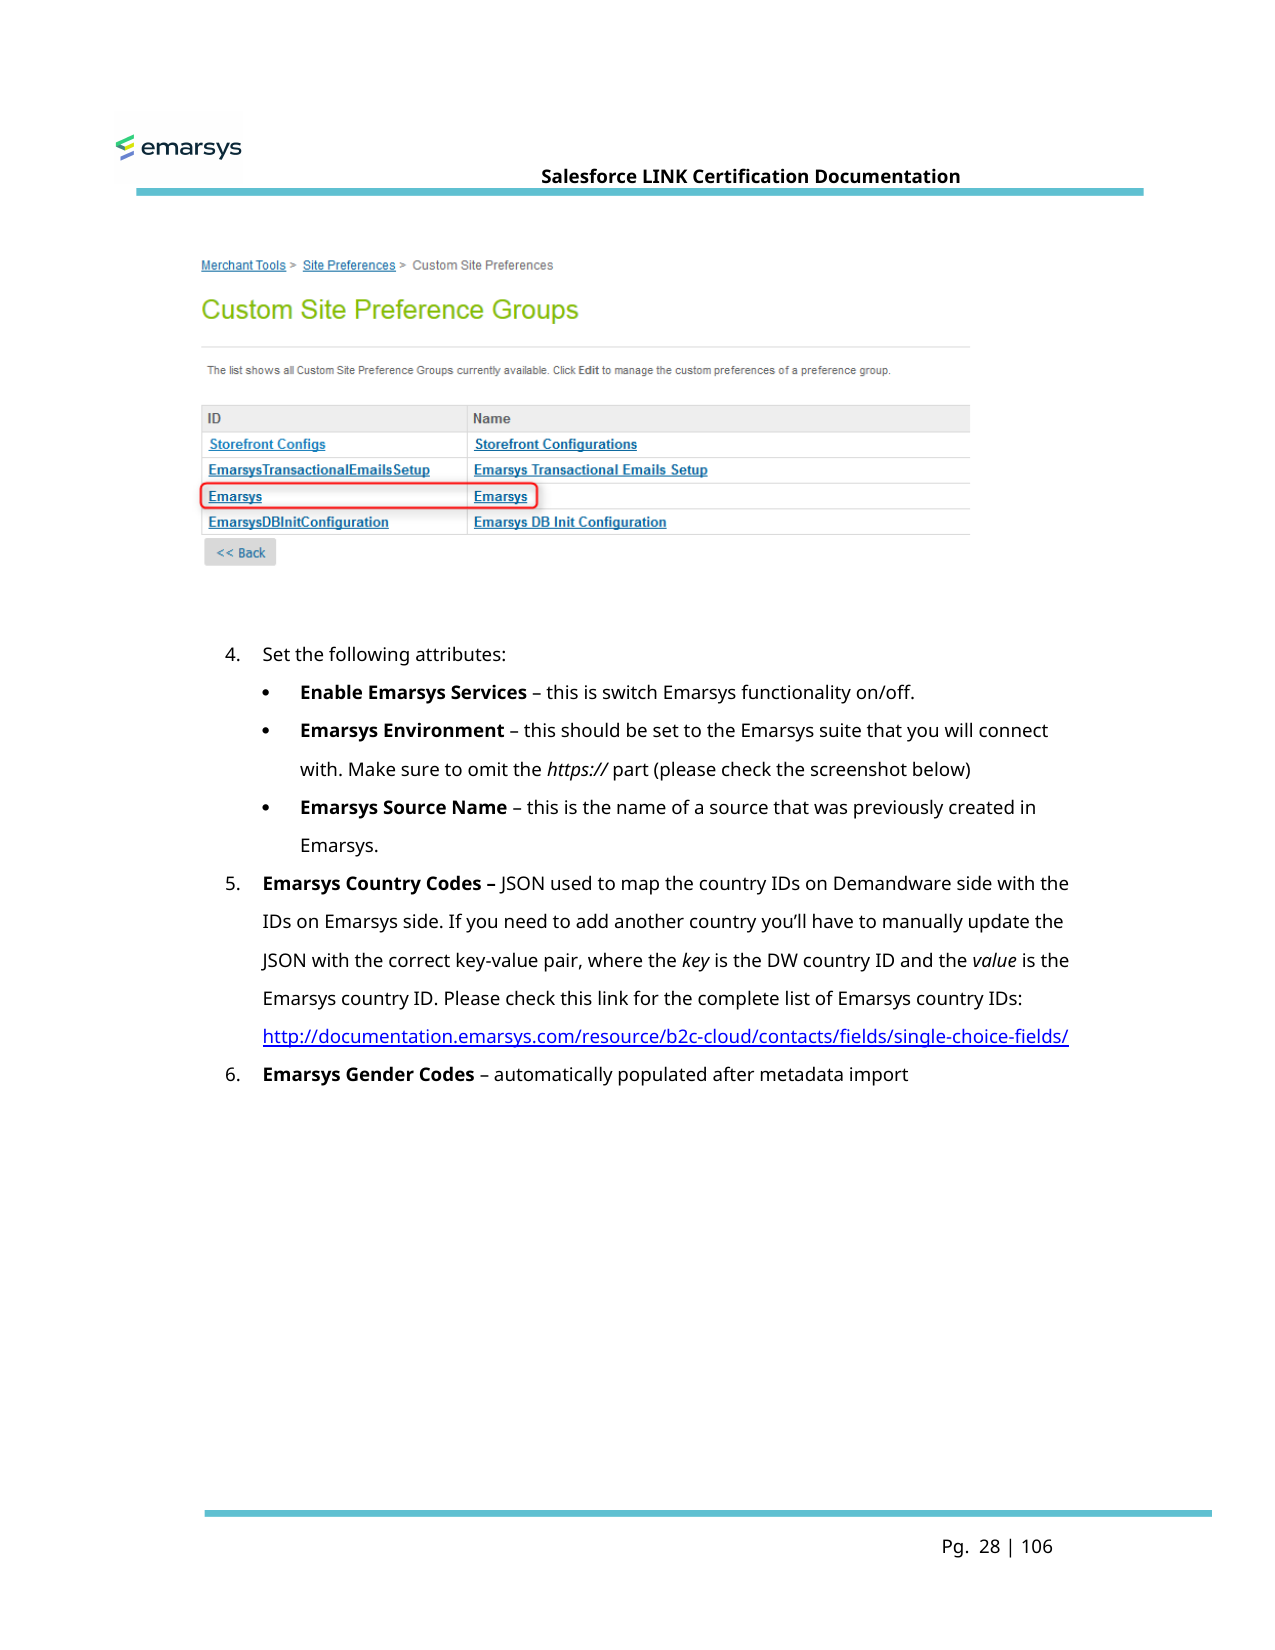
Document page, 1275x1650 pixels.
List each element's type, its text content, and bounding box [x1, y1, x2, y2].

list Emarsys Gender Codes – automatically populated after metadata import [225, 1062, 1087, 1087]
picture [187, 243, 971, 578]
picture [113, 111, 244, 184]
list Enable Emarsys Services – this is switch Emarsys functionality on/off. [262, 679, 1087, 705]
picture [204, 1510, 1212, 1517]
list Emarsys Source Name – this is the name of a source that was previously created in Emarsys. [262, 794, 1087, 858]
list Set the following attributes: [225, 641, 1087, 667]
list Emarsys Country Codes – JSON used to map the country IDs on Demandware side with the IDs on Emarsys side. If you need to add another country you’ll have to manually update the JSON with the correct key-value pair, where the key is the DW country ID and the value is the Emarsys country ID. Please check this link for the complete list of Emarsys country IDs: http://documentation.emarsys.com/resource/b2c-cloud/contacts/fields/single-choice-fields/ [225, 871, 1087, 1049]
list Emarsys Environment – this should be set to the Emarsys suite that you will connect with. Make sure to omit the https:// part (please check the screenshot below) [262, 718, 1087, 781]
picture [136, 188, 1144, 196]
